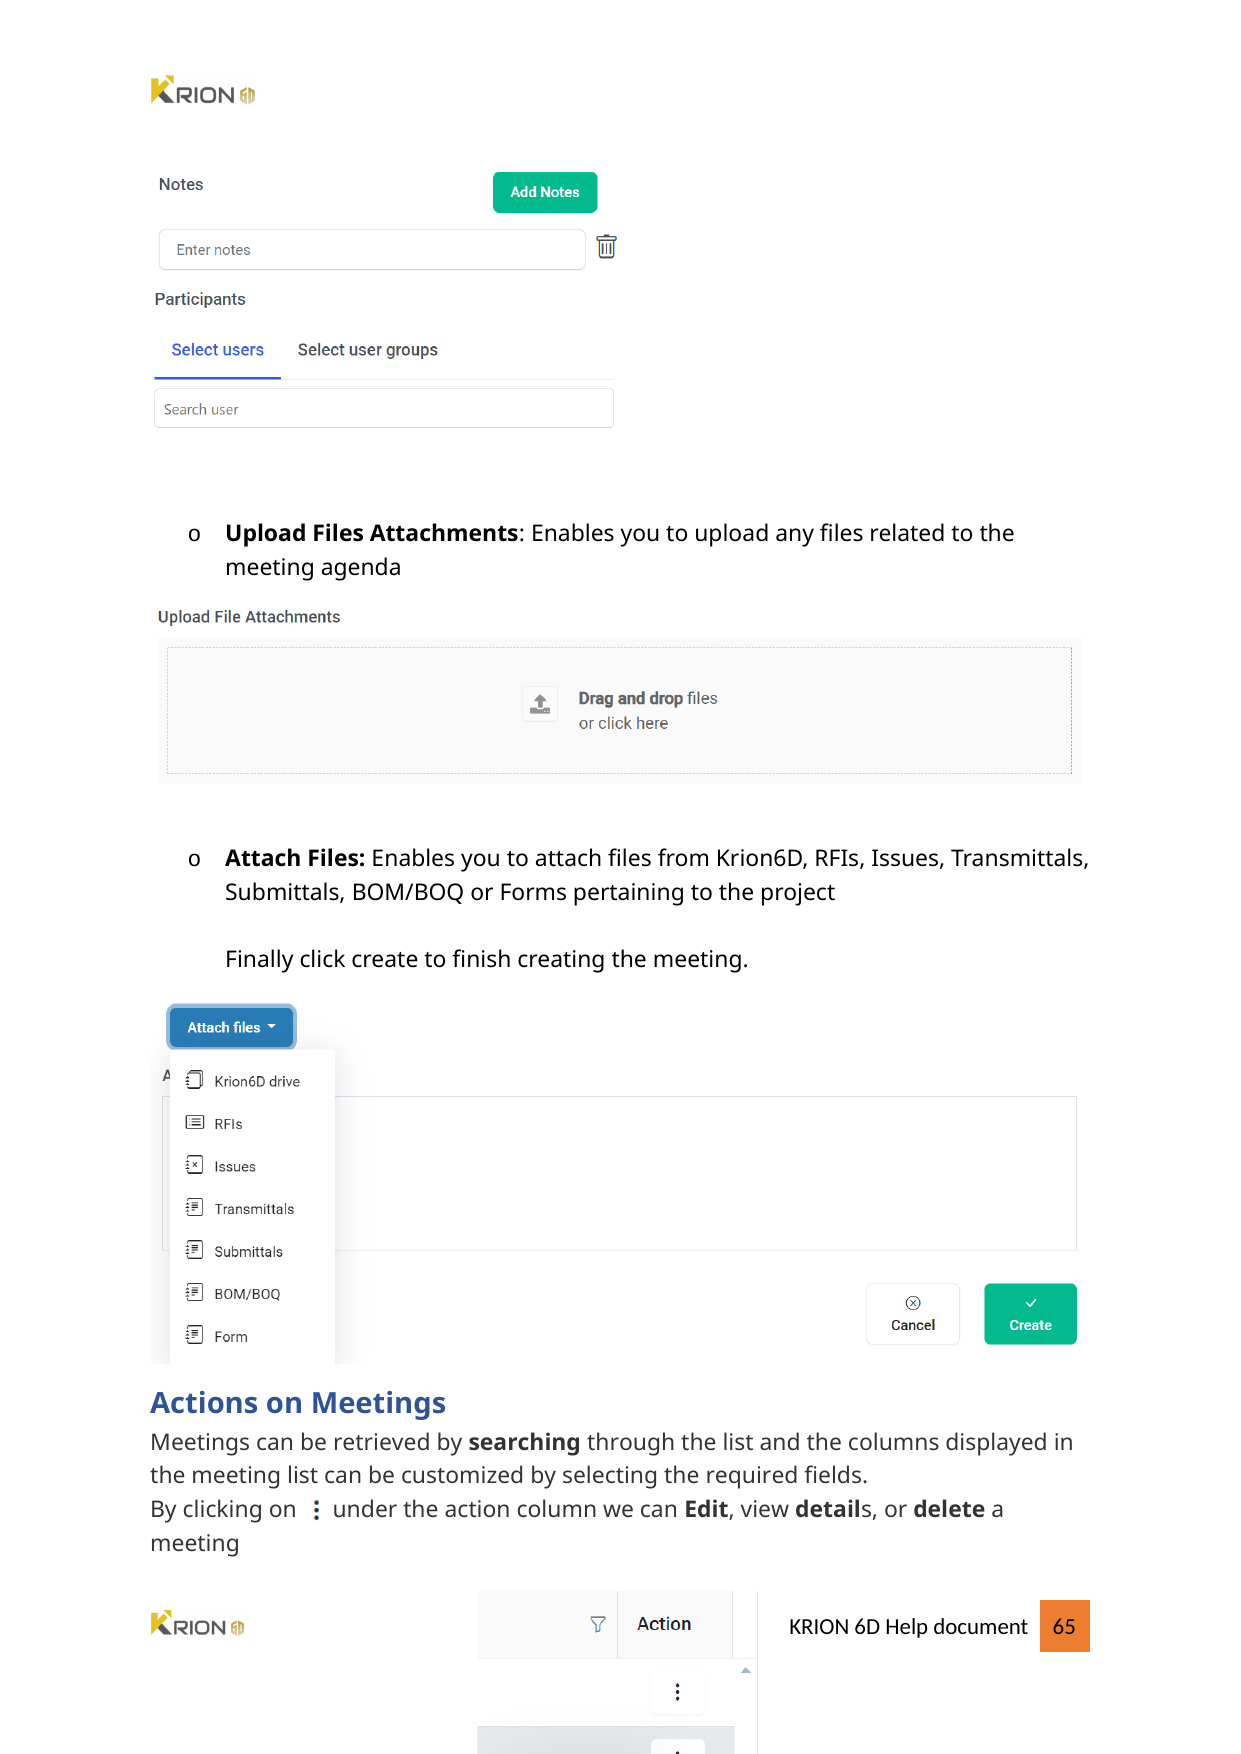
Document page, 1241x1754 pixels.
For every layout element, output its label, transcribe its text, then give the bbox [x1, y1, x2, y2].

picture [301, 1486, 334, 1527]
picture [150, 150, 1091, 448]
picture [150, 1608, 246, 1638]
picture [477, 1591, 763, 1754]
picture [150, 73, 257, 107]
list Attach Files: Enables you to attach files from Krion6D, RFIs, Issues, Transmittals, Submittals, BOM/BOQ or Forms pertaining to the project [187, 842, 1090, 907]
text By clicking on under the action column we can Edit, view details, or delete a meeting [150, 1493, 1090, 1558]
list Finally click create to finish creating the meeting. [225, 943, 1090, 974]
text Meetings can be retrieved by searching through the list and the columns displayed in the meeting list can be customized by selecting the required fields. [150, 1426, 1090, 1491]
subtitle Actions on Meetings [150, 1383, 1090, 1422]
picture [150, 993, 1091, 1364]
picture [150, 601, 1091, 789]
list Upload Files Attachments: Enables you to upload any files related to the meeting agenda [187, 517, 1090, 582]
